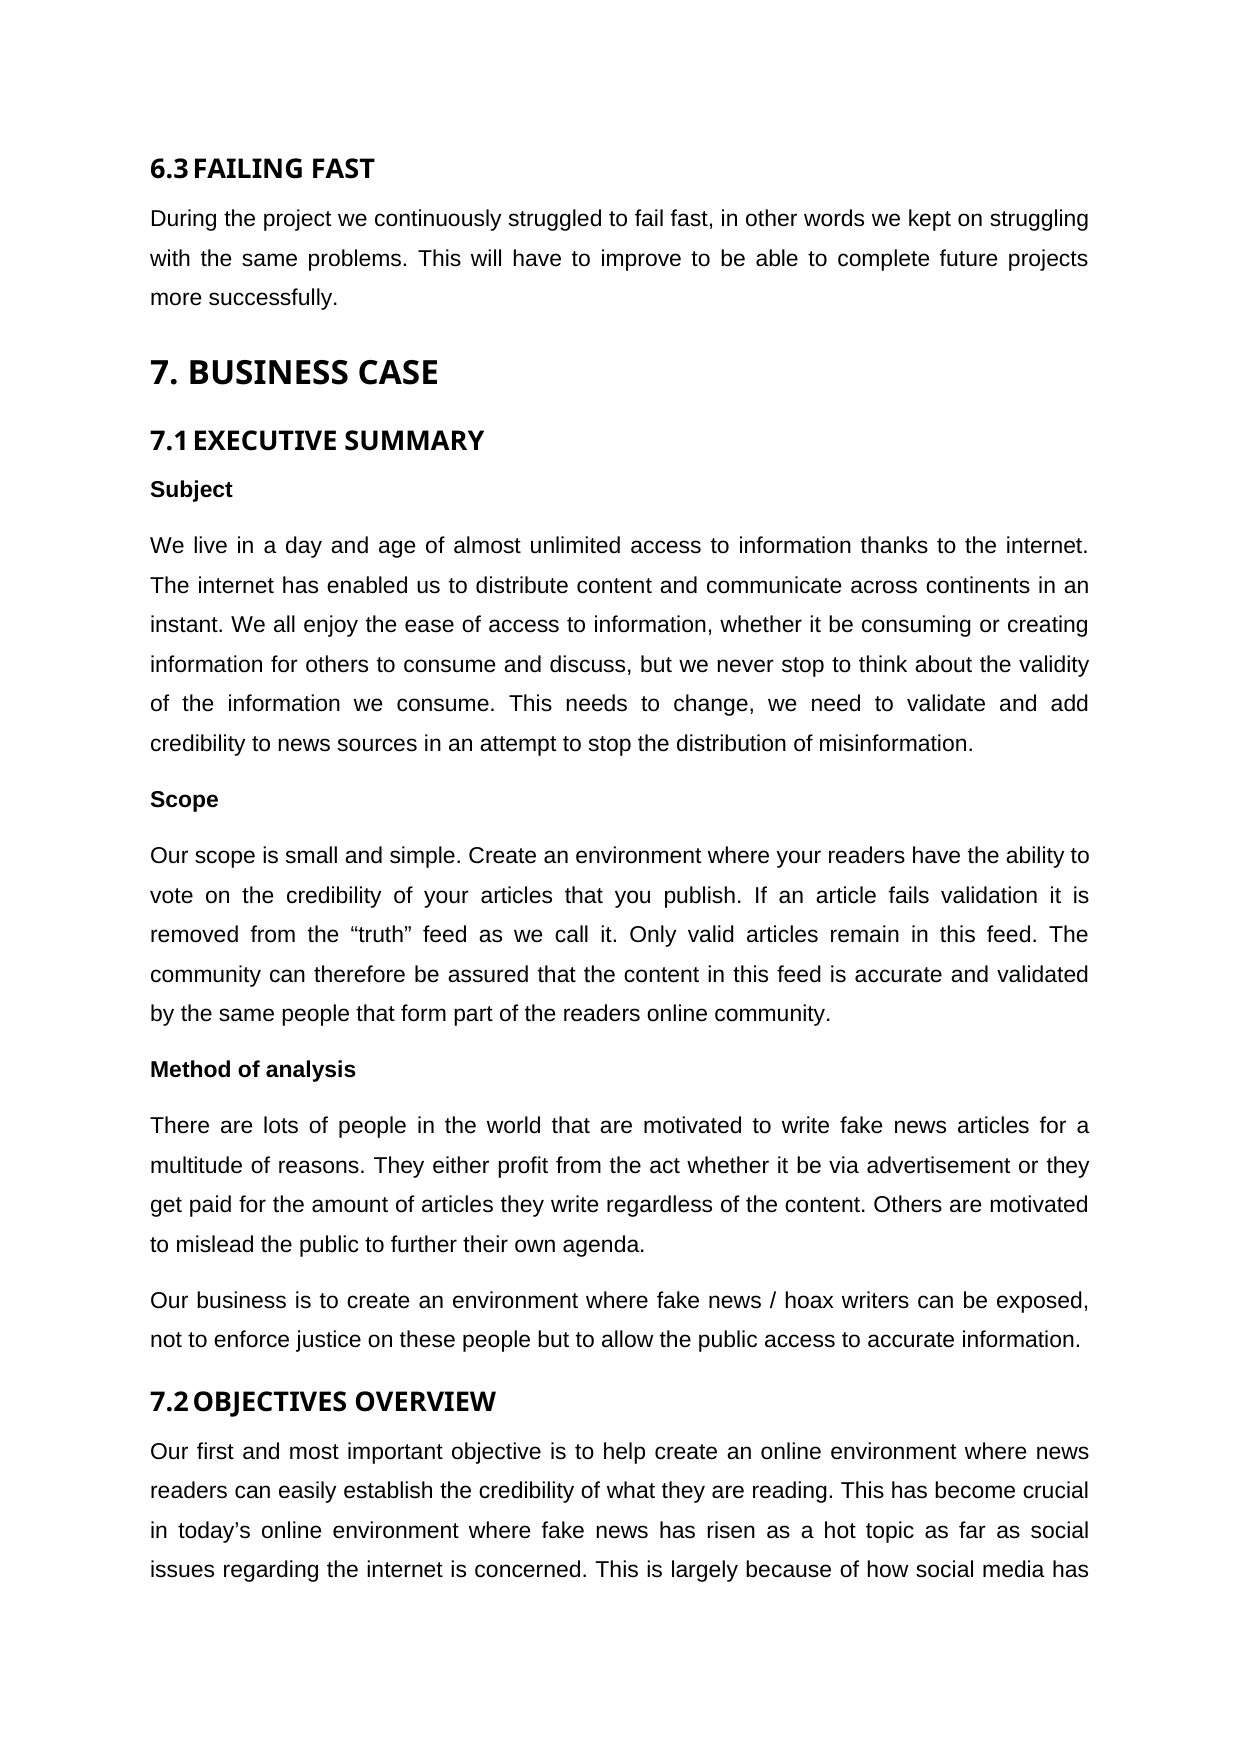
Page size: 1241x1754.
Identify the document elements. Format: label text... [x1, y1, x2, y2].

text There are lots of people in the world that are motivated to write fake news articles for a multitude of reasons. They either profit from the act whether it be via advertisement or they get paid for the amount of articles they write regardless of the content. Others are motivated to mislead the public to further their own agenda. [150, 1112, 1090, 1257]
subtitle EXECUTIVE SUMMARY [150, 421, 1090, 458]
text Our business is to create an environment where fake news / hoax writers can be exposed, not to enforce justice on these people but to allow the public access to accurate information. [150, 1287, 1090, 1353]
text We live in a day and age of almost unlimited access to information thanks to the internet. The internet has enabled us to distribute content and communicate across continents in an instant. We all enjoy the ease of access to information, whether it be consuming or creating information for others to consume and discuss, but we never stop to think about the validity of the information we consume. This needs to change, we need to validate and add credibility to news sources in an attempt to stop the distribution of misinformation. [150, 532, 1090, 756]
subtitle OBJECTIVES OVERVIEW [150, 1383, 1090, 1419]
text Our scope is small and simple. Create an environment where your readers have the ability to vote on the credibility of your articles that you publish. If an article fails validation it is removed from the “truth” feed as we call it. Only valid articles remain in this feed. The community can therefore be assured that the content in this feed is accurate and validated by the same people that form part of the readers online community. [150, 842, 1090, 1026]
subtitle BUSINESS CASE [150, 349, 1090, 394]
text Scope [150, 786, 1090, 812]
text Subject [150, 476, 1090, 503]
subtitle FAILING FAST [150, 150, 1090, 187]
text Method of analysis [150, 1056, 1090, 1083]
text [150, 1438, 1090, 1583]
text During the project we continuously struggled to fail fast, in other words we kept on struggling with the same problems. This will have to improve to be able to complete future projects more successfully. [150, 205, 1090, 311]
